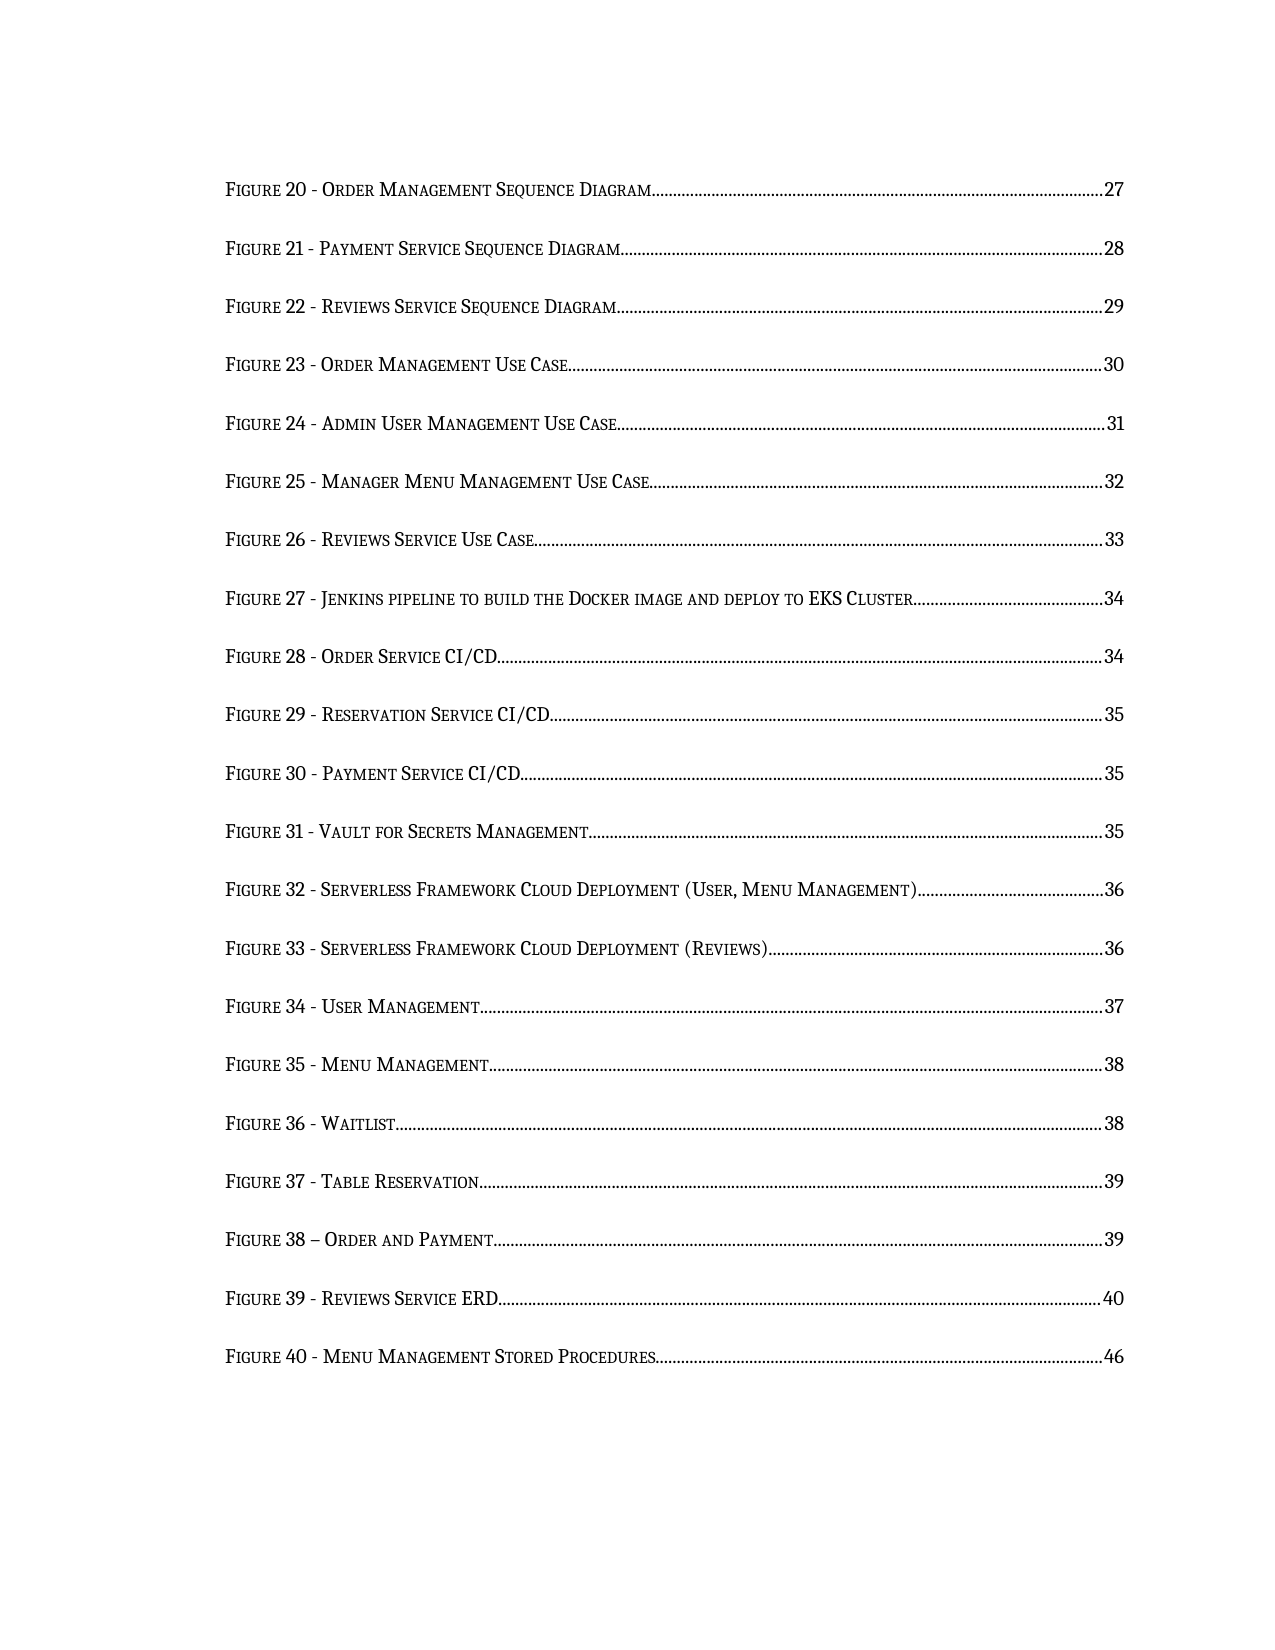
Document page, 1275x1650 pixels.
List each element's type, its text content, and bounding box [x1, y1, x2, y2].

text Figure 30 - Payment Service CI/CD 35 [225, 733, 1125, 792]
text Figure 34 - User Management 37 [225, 967, 1125, 1025]
text Figure 22 - Reviews Service Sequence Diagram 29 [225, 267, 1125, 325]
text Figure 25 - Manager Menu Management Use Case 32 [225, 442, 1125, 500]
text Figure 33 - Serverless Framework Cloud Deployment (Reviews) 36 [225, 908, 1125, 967]
text Figure 27 - Jenkins pipeline to build the Docker image and deploy to EKS Cluster 34 [225, 558, 1125, 617]
text Figure 37 - Table Reservation 39 [225, 1142, 1125, 1200]
text Figure 35 - Menu Management 38 [225, 1025, 1125, 1083]
text Figure 20 - Order Management Sequence Diagram 27 [225, 150, 1125, 208]
text Figure 21 - Payment Service Sequence Diagram 28 [225, 208, 1125, 267]
text Figure 31 - Vault for Secrets Management 35 [225, 792, 1125, 850]
text Figure 24 - Admin User Management Use Case 31 [225, 383, 1125, 442]
text Figure 39 - Reviews Service ERD 40 [225, 1258, 1125, 1317]
text Figure 26 - Reviews Service Use Case 33 [225, 500, 1125, 558]
text Figure 40 - Menu Management Stored Procedures 46 [225, 1317, 1125, 1375]
text Figure 29 - Reservation Service CI/CD 35 [225, 675, 1125, 733]
text Figure 23 - Order Management Use Case 30 [225, 325, 1125, 383]
text Figure 28 - Order Service CI/CD 34 [225, 617, 1125, 675]
text Figure 32 - Serverless Framework Cloud Deployment (User, Menu Management) 36 [225, 850, 1125, 908]
text Figure 36 - Waitlist 38 [225, 1083, 1125, 1142]
text Figure 38 – Order and Payment 39 [225, 1200, 1125, 1258]
